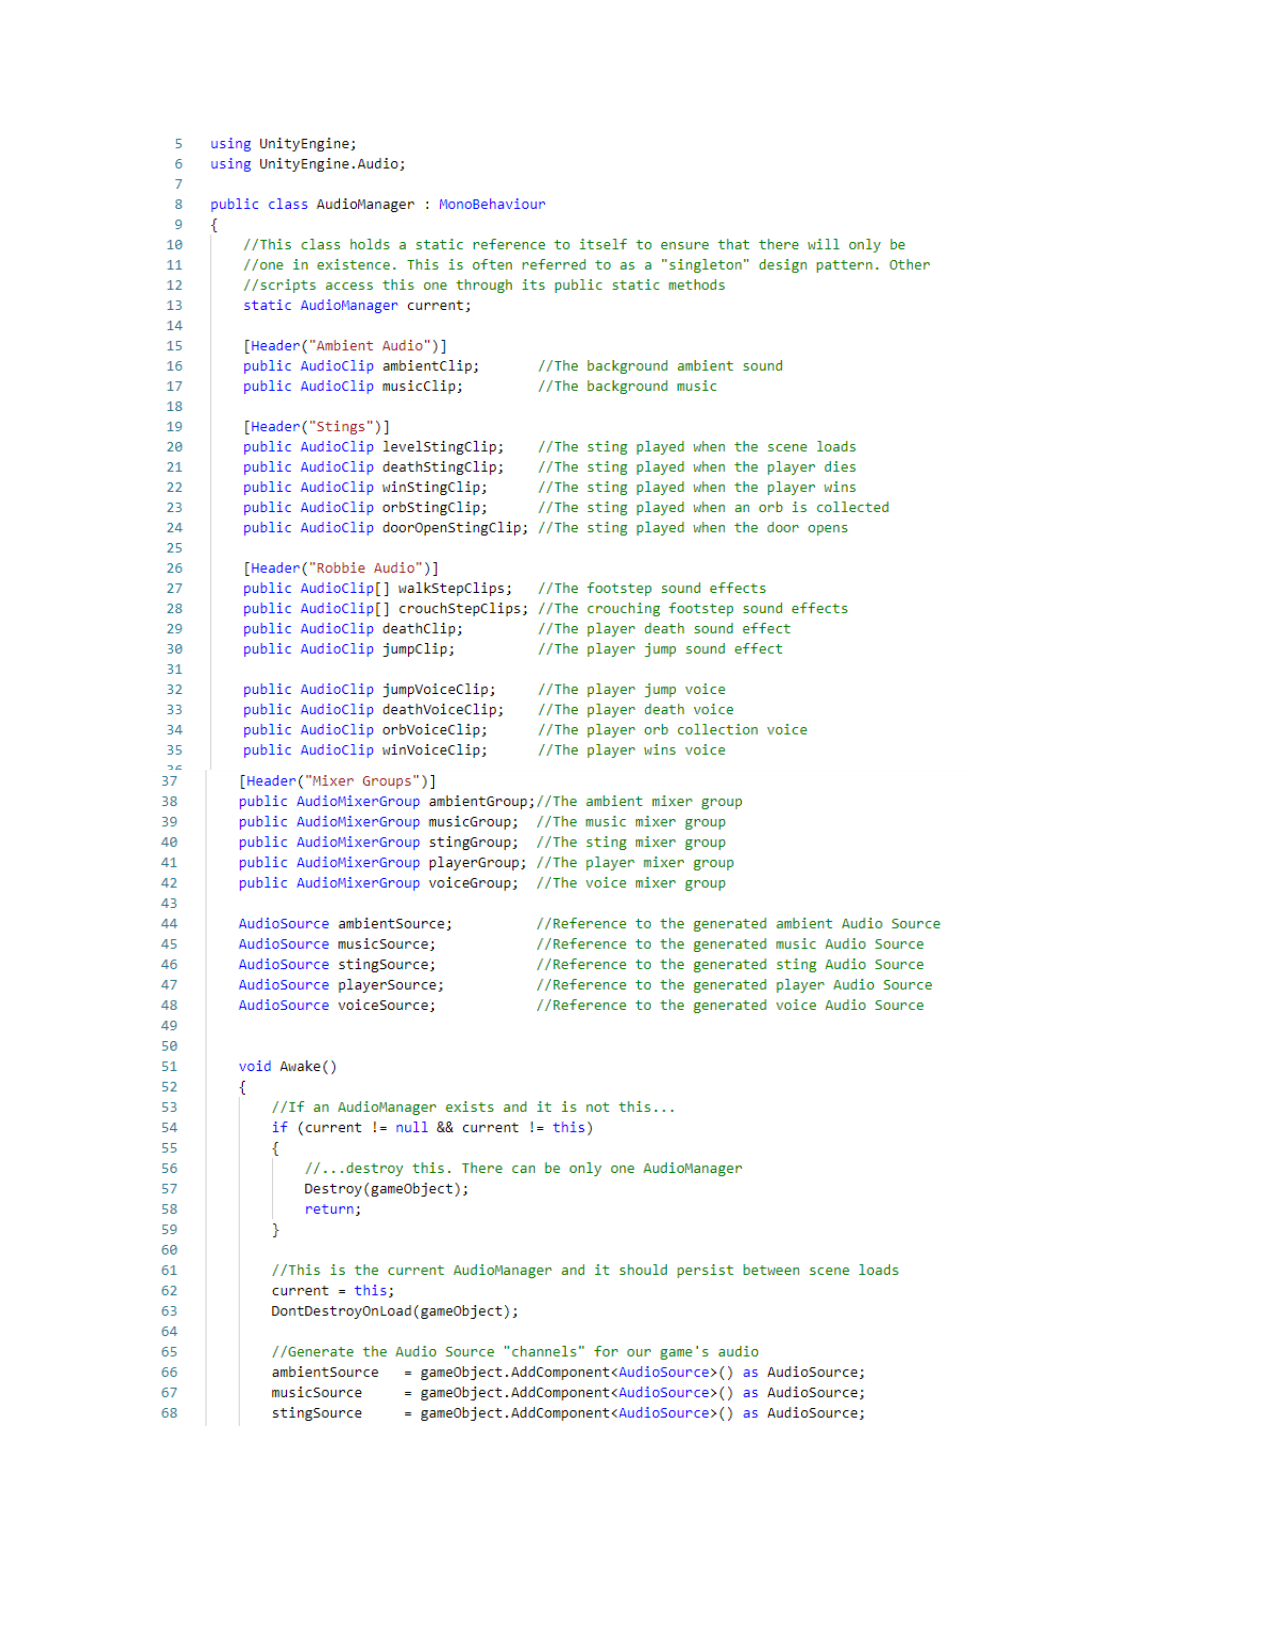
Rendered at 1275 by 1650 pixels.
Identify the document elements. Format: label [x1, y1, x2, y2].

picture [150, 131, 967, 1426]
